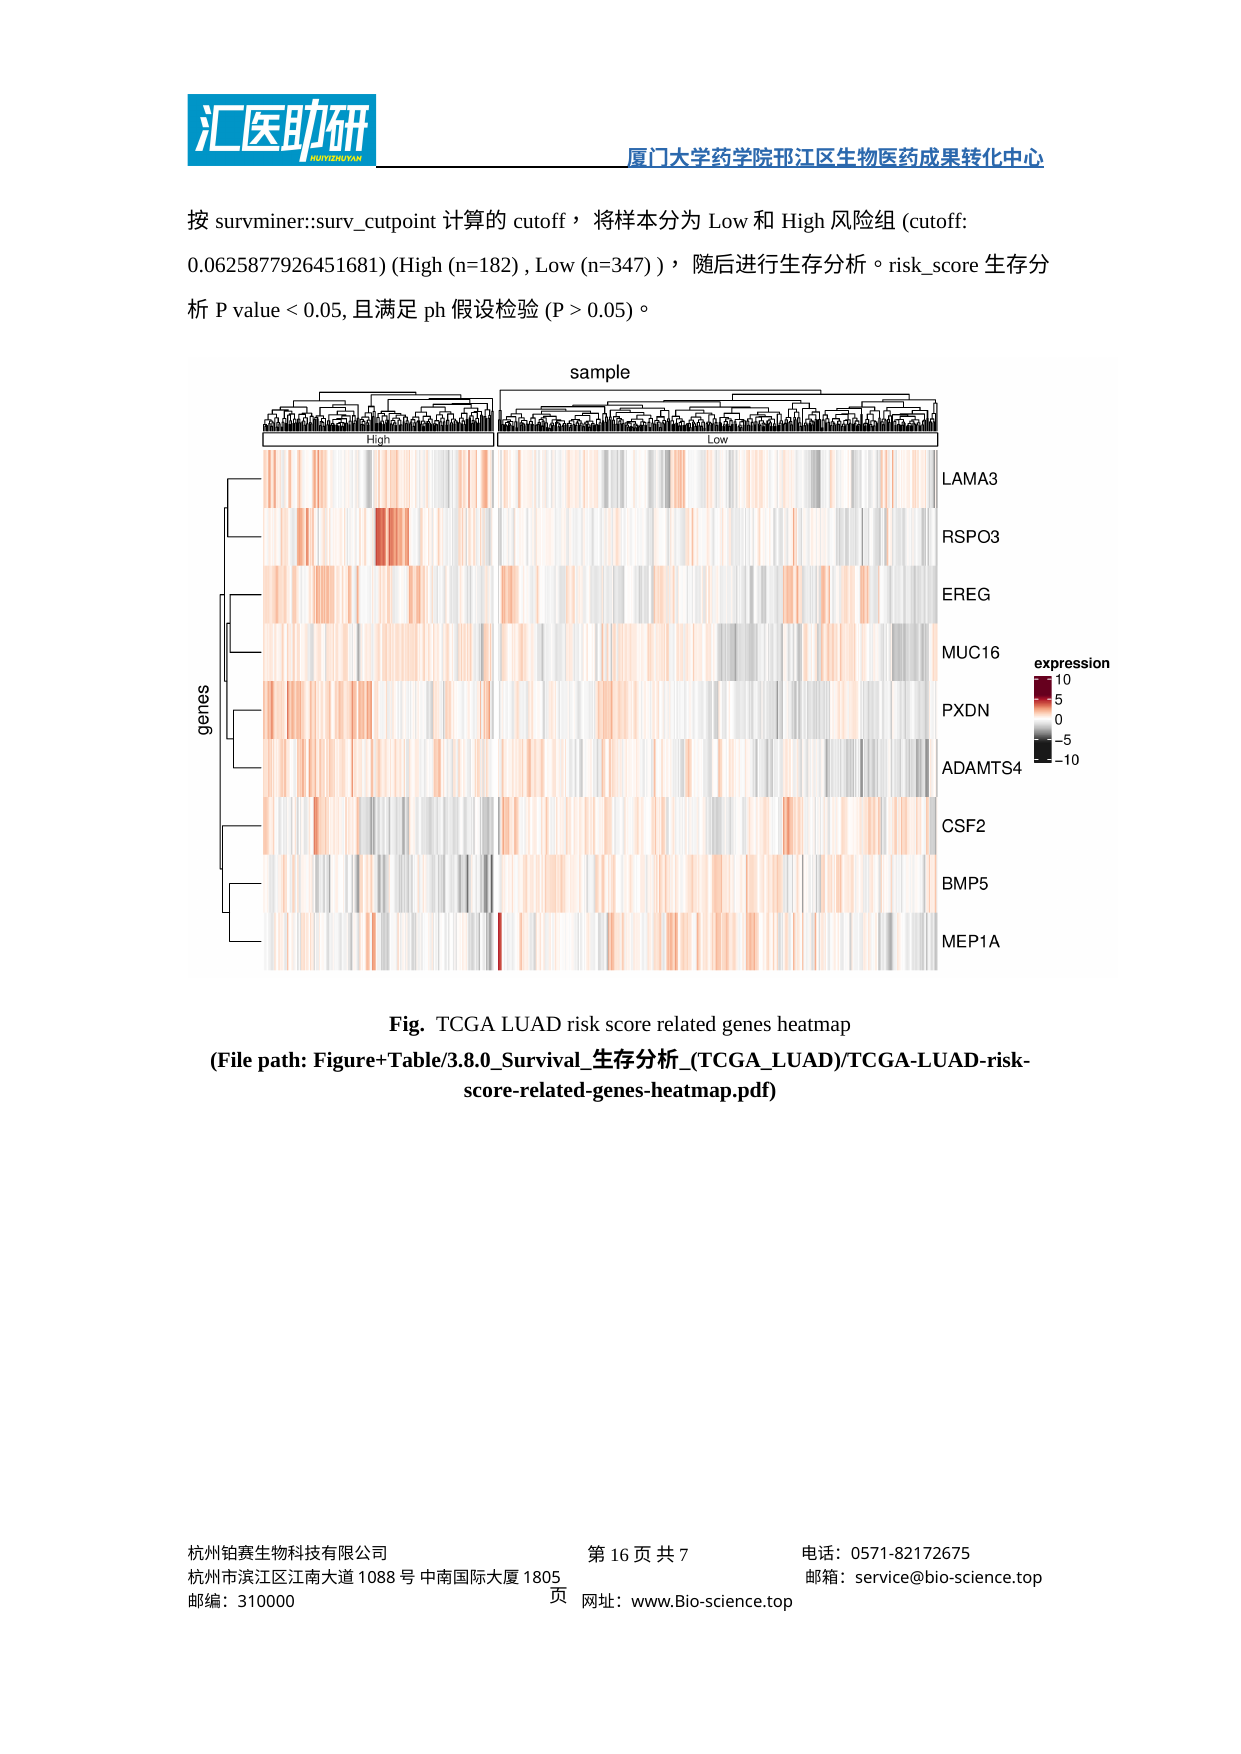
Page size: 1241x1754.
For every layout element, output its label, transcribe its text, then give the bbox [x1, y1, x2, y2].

picture [201, 118, 208, 127]
picture [327, 106, 368, 150]
picture [204, 106, 210, 114]
picture [210, 106, 243, 150]
picture [196, 131, 208, 150]
text Fig. TCGA LUAD risk score related genes heatmap [187, 1011, 1053, 1036]
text (File path: Figure+Table/3.8.0_Survival_生存分析_(TCGA_LUAD)/TCGA-LUAD-risk-score-related-genes-heatmap.pdf) [187, 1043, 1053, 1103]
text 按 survminer::surv_cutpoint 计算的 cutoff， 将样本分为 Low 和 High 风险组 (cutoff: 0.0625877926451681) (High (n=182) , Low (n=347) )， 随后进行生存分析。risk_score 生存分析 P value < 0.05, 且满足 ph 假设检验 (P > 0.05)。 [187, 205, 1053, 324]
picture [282, 99, 327, 161]
picture [243, 106, 284, 150]
picture [187, 357, 1118, 978]
